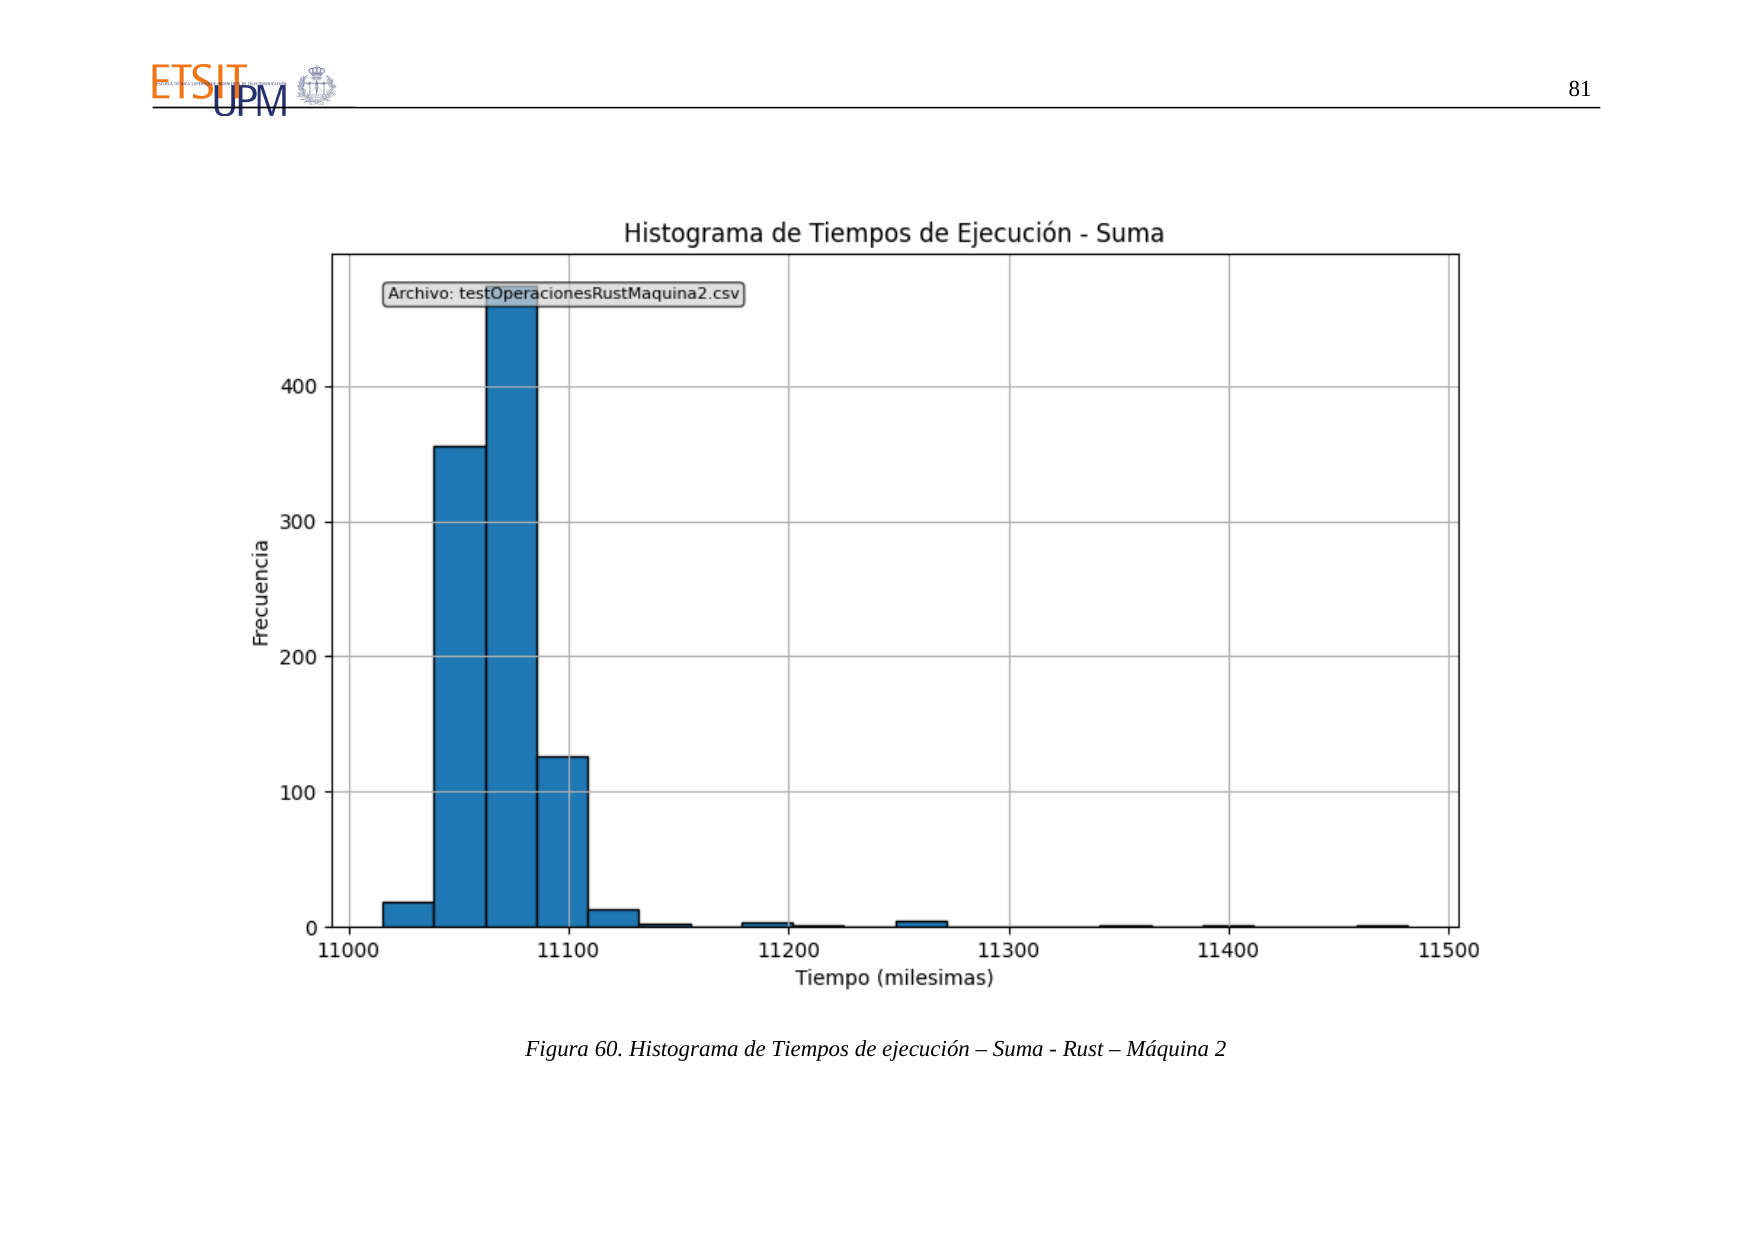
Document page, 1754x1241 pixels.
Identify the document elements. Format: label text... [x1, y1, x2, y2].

picture [151, 63, 338, 117]
picture [150, 150, 1604, 1023]
text Figura 60. Histograma de Tiempos de ejecución – Suma - Rust – Máquina 2 [150, 1035, 1604, 1061]
